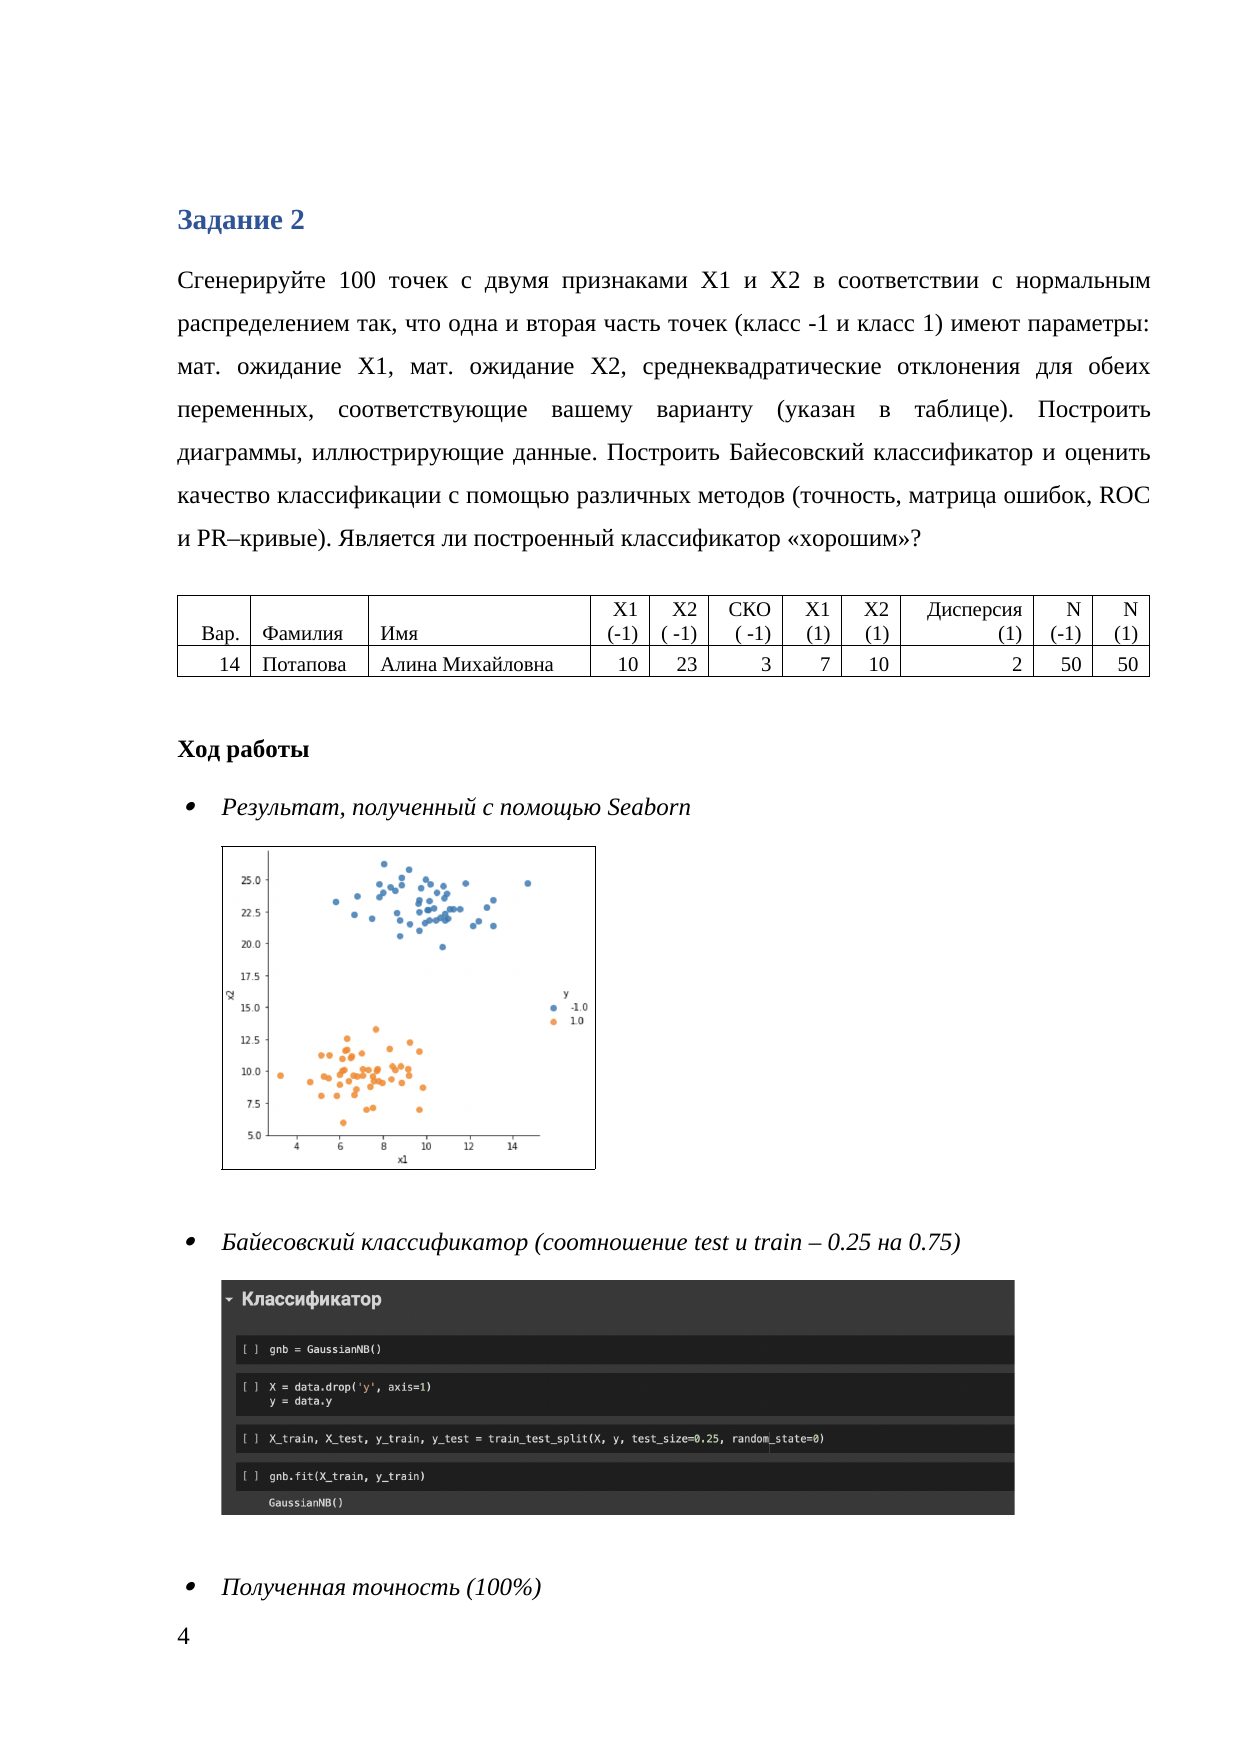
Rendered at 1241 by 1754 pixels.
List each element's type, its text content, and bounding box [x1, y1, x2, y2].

subtitle Задание 2 [177, 202, 1152, 236]
table_cell 10 [842, 646, 900, 676]
table_cell 14 [178, 646, 250, 676]
table_cell 3 [709, 646, 782, 676]
table_cell 23 [650, 646, 708, 676]
table_header Дисперсия (1) [901, 596, 1033, 644]
table_header СКО ( -1) [709, 596, 782, 644]
text Сгенерируйте 100 точек с двумя признаками X1 и X2 в соответствии с нормальным распределением так, что одна и вторая часть точек (класс -1 и класс 1) имеют параметры: мат. ожидание X1, мат. ожидание X2, среднеквадратические отклонения для обеих переменных, соответствующие вашему варианту (указан в таблице). Построить диаграммы, иллюстрирующие данные. Построить Байесовский классификатор и оценить качество классификации с помощью различных методов (точность, матрица ошибок, ROС и PR–кривые). Является ли построенный классификатор «хорошим»? [177, 265, 1152, 552]
picture [221, 1280, 1015, 1515]
table_cell Потапова [251, 646, 368, 676]
table_cell 10 [591, 646, 649, 676]
picture [223, 847, 595, 1169]
table_header Фамилия [251, 596, 368, 644]
list Полученная точность (100%) [184, 1572, 1152, 1601]
table_cell 50 [1034, 646, 1092, 676]
table_cell 50 [1093, 646, 1149, 676]
table_cell 2 [901, 646, 1033, 676]
table_header X1 (1) [783, 596, 841, 644]
table_header X2 ( -1) [650, 596, 708, 644]
table_header N (1) [1093, 596, 1149, 644]
list Результат, полученный с помощью Seaborn [184, 792, 1152, 821]
table_cell Алина Михайловна [369, 646, 590, 676]
list Байесовский классификатор (соотношение test и train – 0.25 на 0.75) [184, 1227, 1152, 1256]
table_header X1 (-1) [591, 596, 649, 644]
table_header X2 (1) [842, 596, 900, 644]
table_header Вар. [178, 596, 250, 644]
table_header N (-1) [1034, 596, 1092, 644]
text Ход работы [177, 734, 1152, 763]
table_header Имя [369, 596, 590, 644]
table_cell 7 [783, 646, 841, 676]
